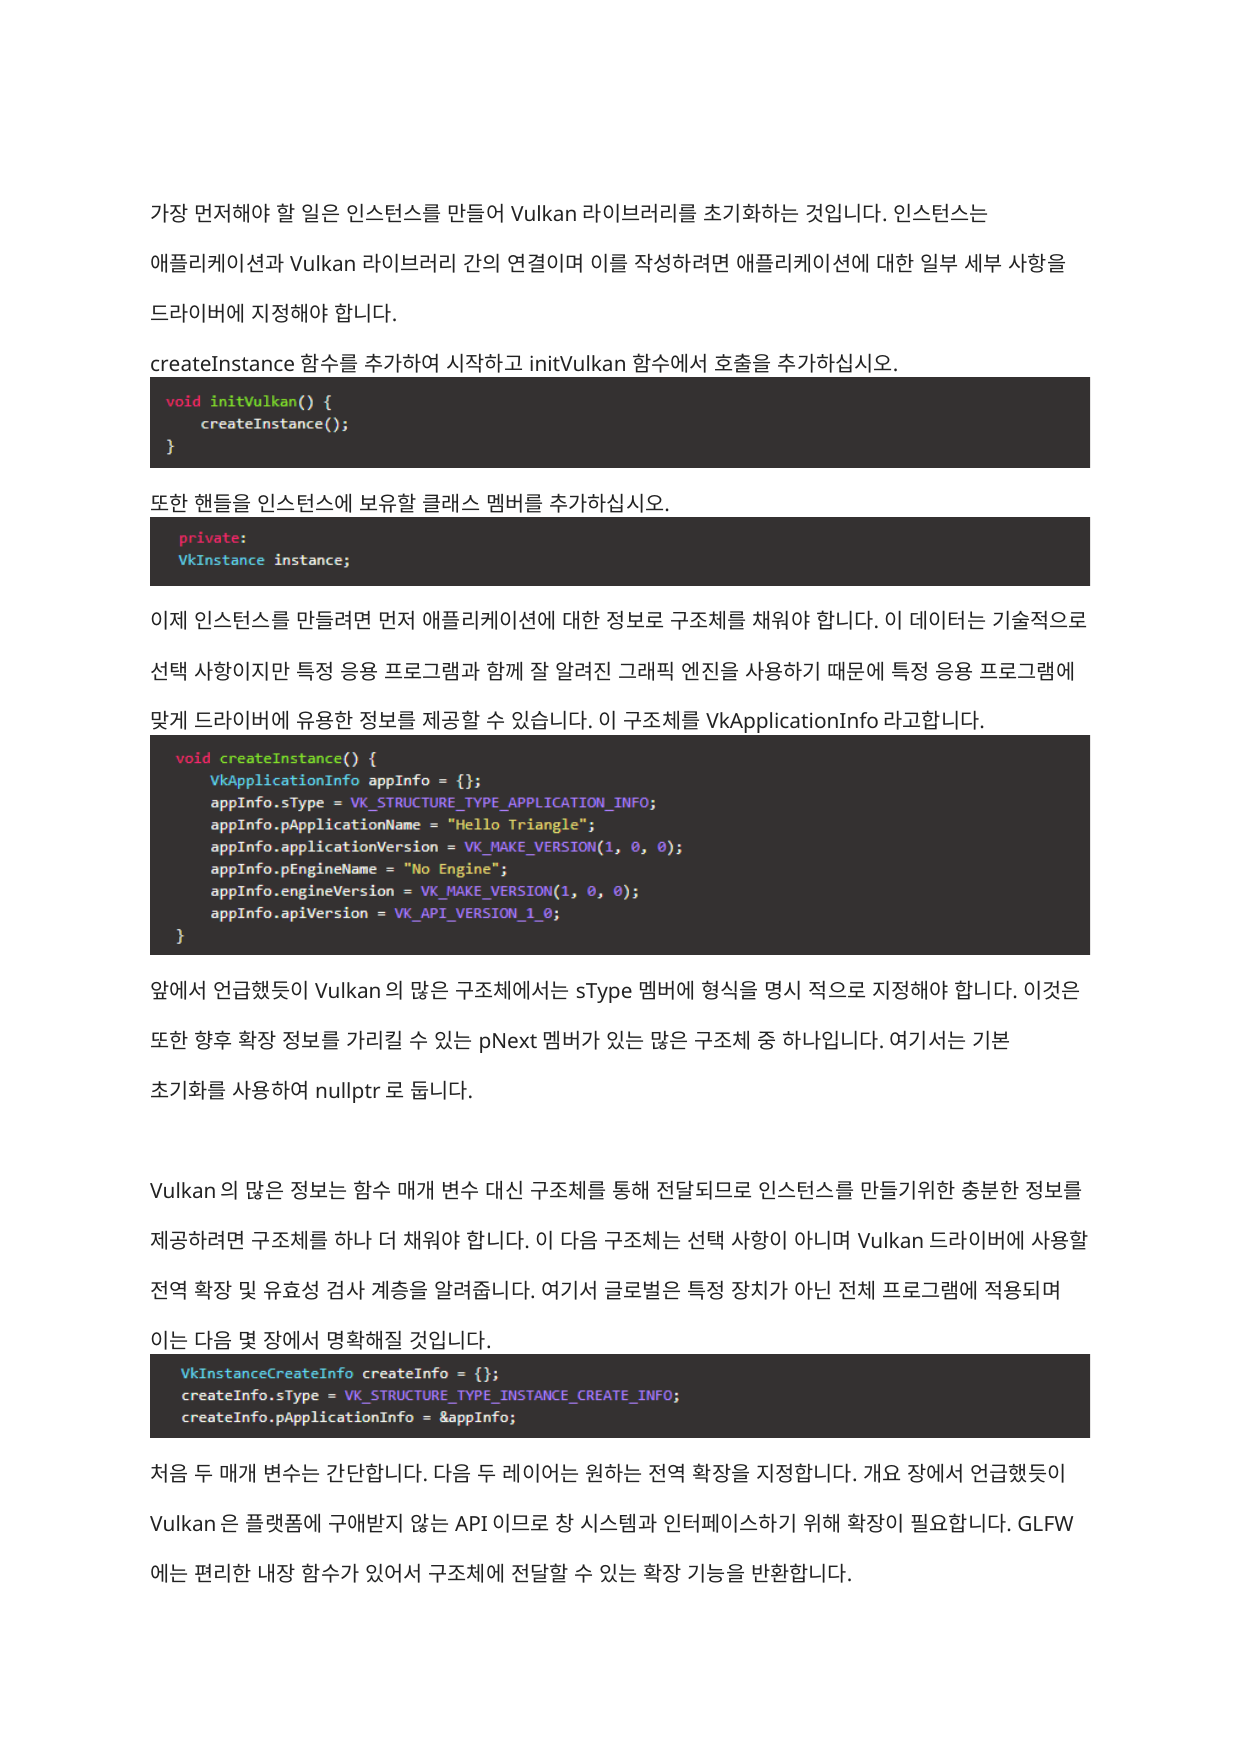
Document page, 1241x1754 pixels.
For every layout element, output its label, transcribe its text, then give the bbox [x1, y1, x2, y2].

text 앞에서 언급했듯이 Vulkan의 많은 구조체에서는 sType 멤버에 형식을 명시 적으로 지정해야 합니다. 이것은 또한 향후 확장 정보를 가리킬 수 있는 pNext 멤버가 있는 많은 구조체 중 하나입니다. 여기서는 기본 초기화를 사용하여 nullptr로 둡니다. [150, 955, 1090, 1104]
picture [150, 735, 1091, 955]
text Vulkan의 많은 정보는 함수 매개 변수 대신 구조체를 통해 전달되므로 인스턴스를 만들기위한 충분한 정보를 제공하려면 구조체를 하나 더 채워야 합니다. 이 다음 구조체는 선택 사항이 아니며 Vulkan 드라이버에 사용할 전역 확장 및 유효성 검사 계층을 알려줍니다. 여기서 글로벌은 특정 장치가 아닌 전체 프로그램에 적용되며 이는 다음 몇 장에서 명확해질 것입니다. [150, 1154, 1090, 1354]
text 또한 핸들을 인스턴스에 보유할 클래스 멤버를 추가하십시오. [150, 468, 1090, 517]
picture [150, 377, 1091, 468]
text 처음 두 매개 변수는 간단합니다. 다음 두 레이어는 원하는 전역 확장을 지정합니다. 개요 장에서 언급했듯이 Vulkan은 플랫폼에 구애받지 않는 API이므로 창 시스템과 인터페이스하기 위해 확장이 필요합니다. GLFW에는 편리한 내장 함수가 있어서 구조체에 전달할 수 있는 확장 기능을 반환합니다. [150, 1438, 1090, 1587]
picture [150, 1354, 1091, 1438]
picture [150, 517, 1091, 586]
text 가장 먼저해야 할 일은 인스턴스를 만들어 Vulkan 라이브러리를 초기화하는 것입니다. 인스턴스는 애플리케이션과 Vulkan 라이브러리 간의 연결이며 이를 작성하려면 애플리케이션에 대한 일부 세부 사항을 드라이버에 지정해야 합니다. [150, 177, 1090, 327]
text createInstance 함수를 추가하여 시작하고 initVulkan 함수에서 호출을 추가하십시오. [150, 327, 1090, 377]
text 이제 인스턴스를 만들려면 먼저 애플리케이션에 대한 정보로 구조체를 채워야 합니다. 이 데이터는 기술적으로 선택 사항이지만 특정 응용 프로그램과 함께 잘 알려진 그래픽 엔진을 사용하기 때문에 특정 응용 프로그램에 맞게 드라이버에 유용한 정보를 제공할 수 있습니다. 이 구조체를 VkApplicationInfo라고합니다. [150, 586, 1090, 735]
